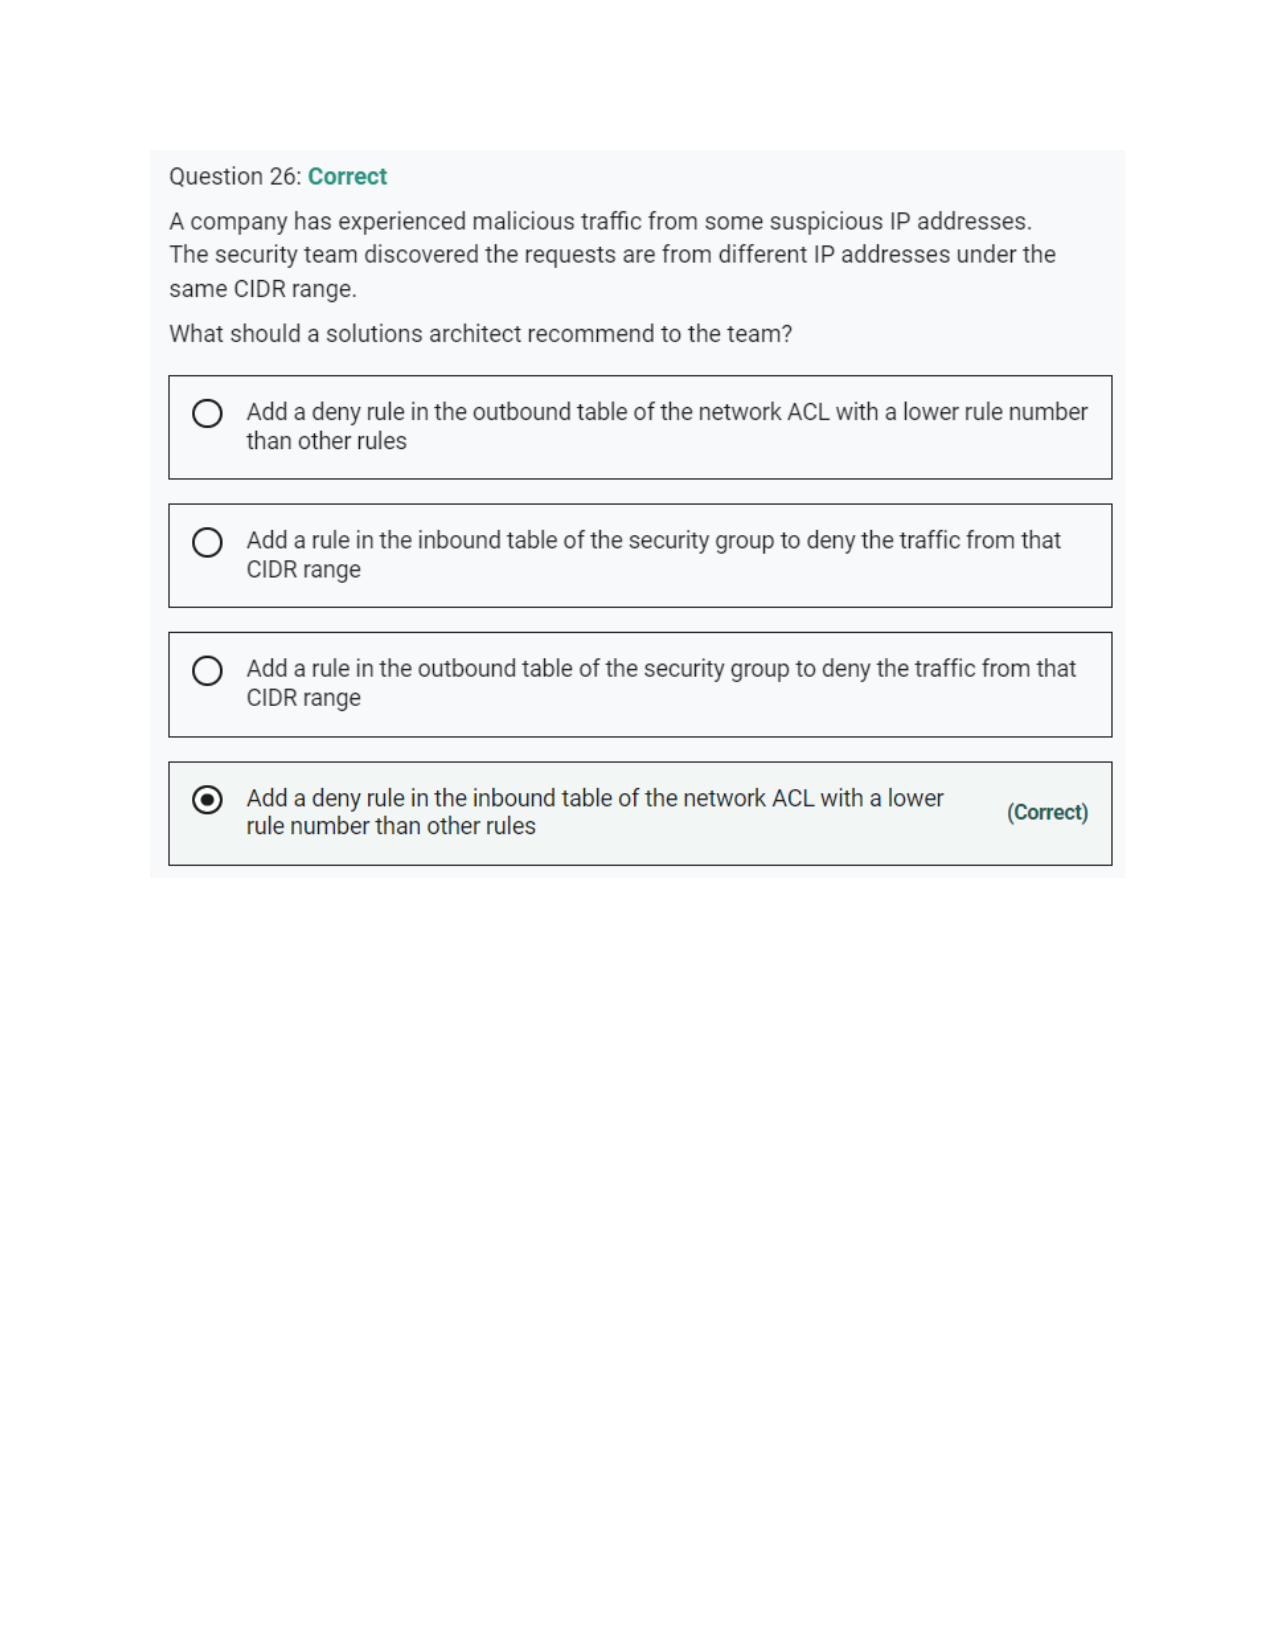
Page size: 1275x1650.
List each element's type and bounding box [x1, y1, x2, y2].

picture [150, 150, 1125, 878]
